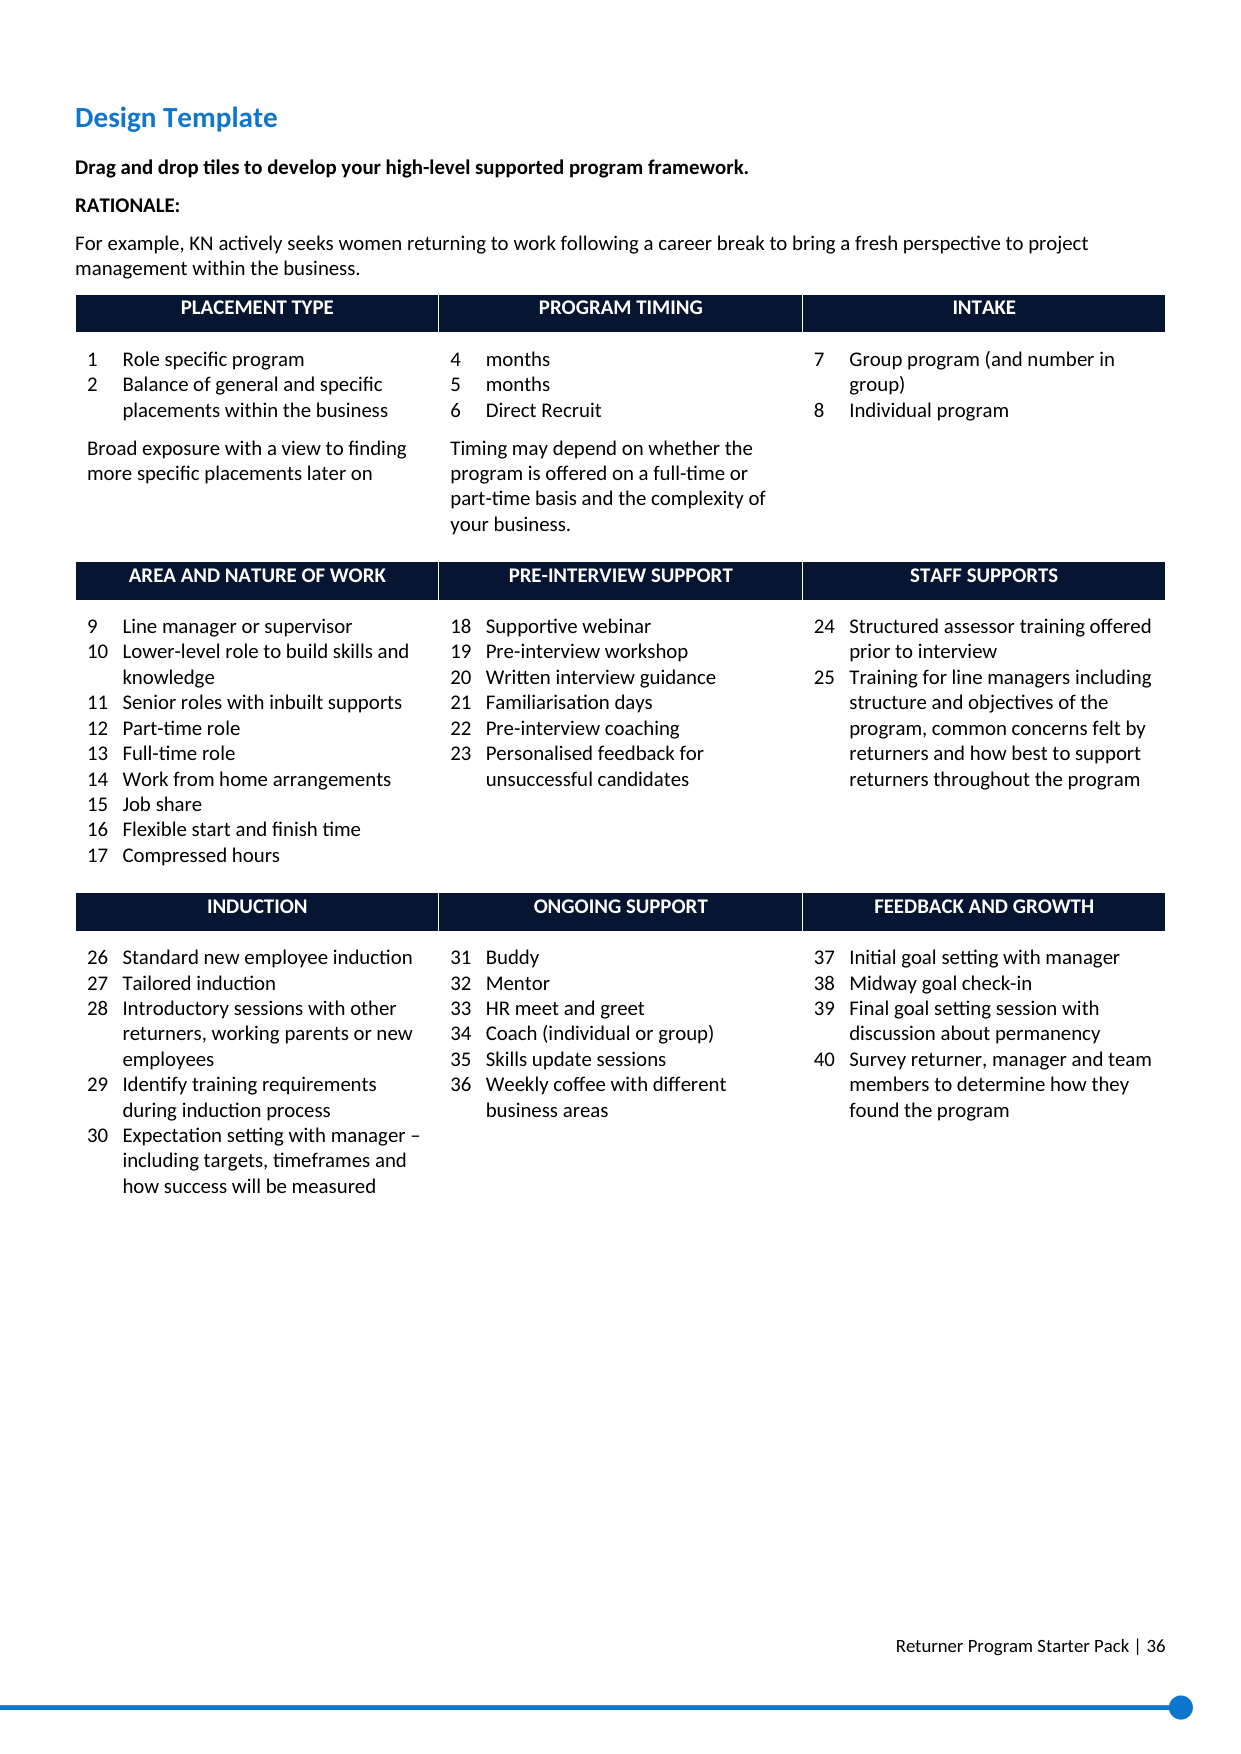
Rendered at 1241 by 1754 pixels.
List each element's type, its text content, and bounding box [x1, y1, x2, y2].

table_header INTAKE [803, 295, 1165, 332]
table_cell Structured assessor training offered prior to interview Training for line managers including structure and objectives of the program, common concerns felt by returners and how best to support returners throughout the program [803, 601, 1165, 880]
table_cell Group program (and number in group) Individual program [803, 334, 1165, 549]
text Design Template [75, 99, 1165, 135]
text Drag and drop tiles to develop your high-level supported program framework. [75, 154, 1165, 180]
table_cell Line manager or supervisor Lower-level role to build skills and knowledge Senior roles with inbuilt supports Part-time role Full-time role Work from home arrangements Job share Flexible start and finish time Compressed hours [76, 601, 438, 880]
table_header ONGOING SUPPORT [439, 893, 802, 931]
table_header INDUCTION [76, 893, 438, 931]
table_header PLACEMENT TYPE [76, 295, 438, 332]
table_cell Buddy Mentor HR meet and greet Coach (individual or group) Skills update sessions Weekly coffee with different business areas [439, 932, 802, 1211]
picture [0, 1683, 1241, 1754]
table_header FEEDBACK AND GROWTH [803, 893, 1165, 931]
table_cell Supportive webinar Pre-interview workshop Written interview guidance Familiarisation days Pre-interview coaching Personalised feedback for unsuccessful candidates [439, 601, 802, 880]
table_header AREA AND NATURE OF WORK [76, 562, 438, 600]
table_cell months months Direct Recruit Timing may depend on whether the program is offered on a full-time or part-time basis and the complexity of your business. [439, 334, 802, 549]
table_cell Standard new employee induction Tailored induction Introductory sessions with other returners, working parents or new employees Identify training requirements during induction process Expectation setting with manager – including targets, timeframes and how success will be measured [76, 932, 438, 1211]
table_cell Initial goal setting with manager Midway goal check-in Final goal setting session with discussion about permanency Survey returner, manager and team members to determine how they found the program [803, 932, 1165, 1211]
table_header STAFF SUPPORTS [803, 562, 1165, 600]
table_cell Role specific program Balance of general and specific placements within the business Broad exposure with a view to finding more specific placements later on [76, 334, 438, 549]
table_header PROGRAM TIMING [439, 295, 802, 332]
text RATIONALE: [75, 192, 1165, 218]
text For example, KN actively seeks women returning to work following a career break to bring a fresh perspective to project management within the business. [75, 230, 1165, 281]
table_header PRE-INTERVIEW SUPPORT [439, 562, 802, 600]
